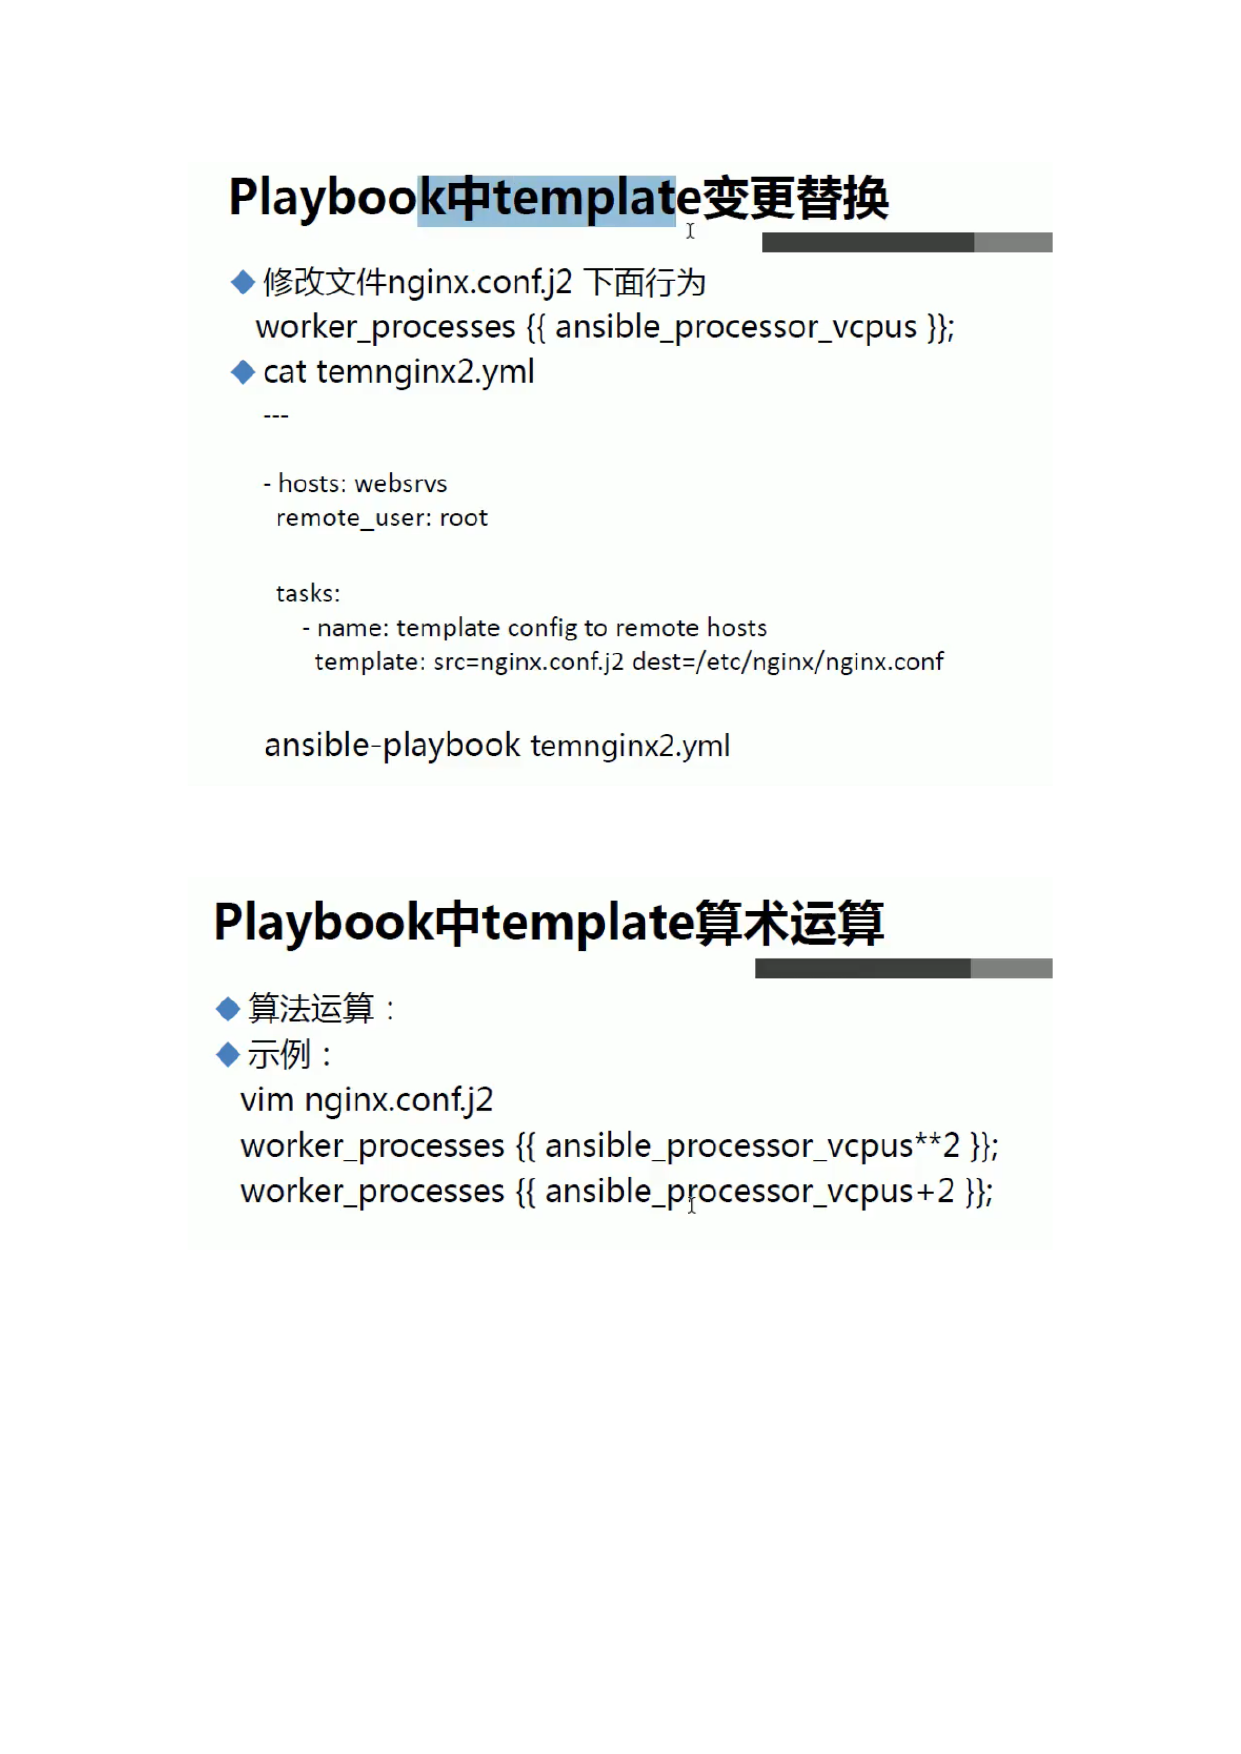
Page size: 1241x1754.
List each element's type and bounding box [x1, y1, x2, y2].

picture [187, 877, 1053, 1250]
picture [187, 162, 1053, 786]
